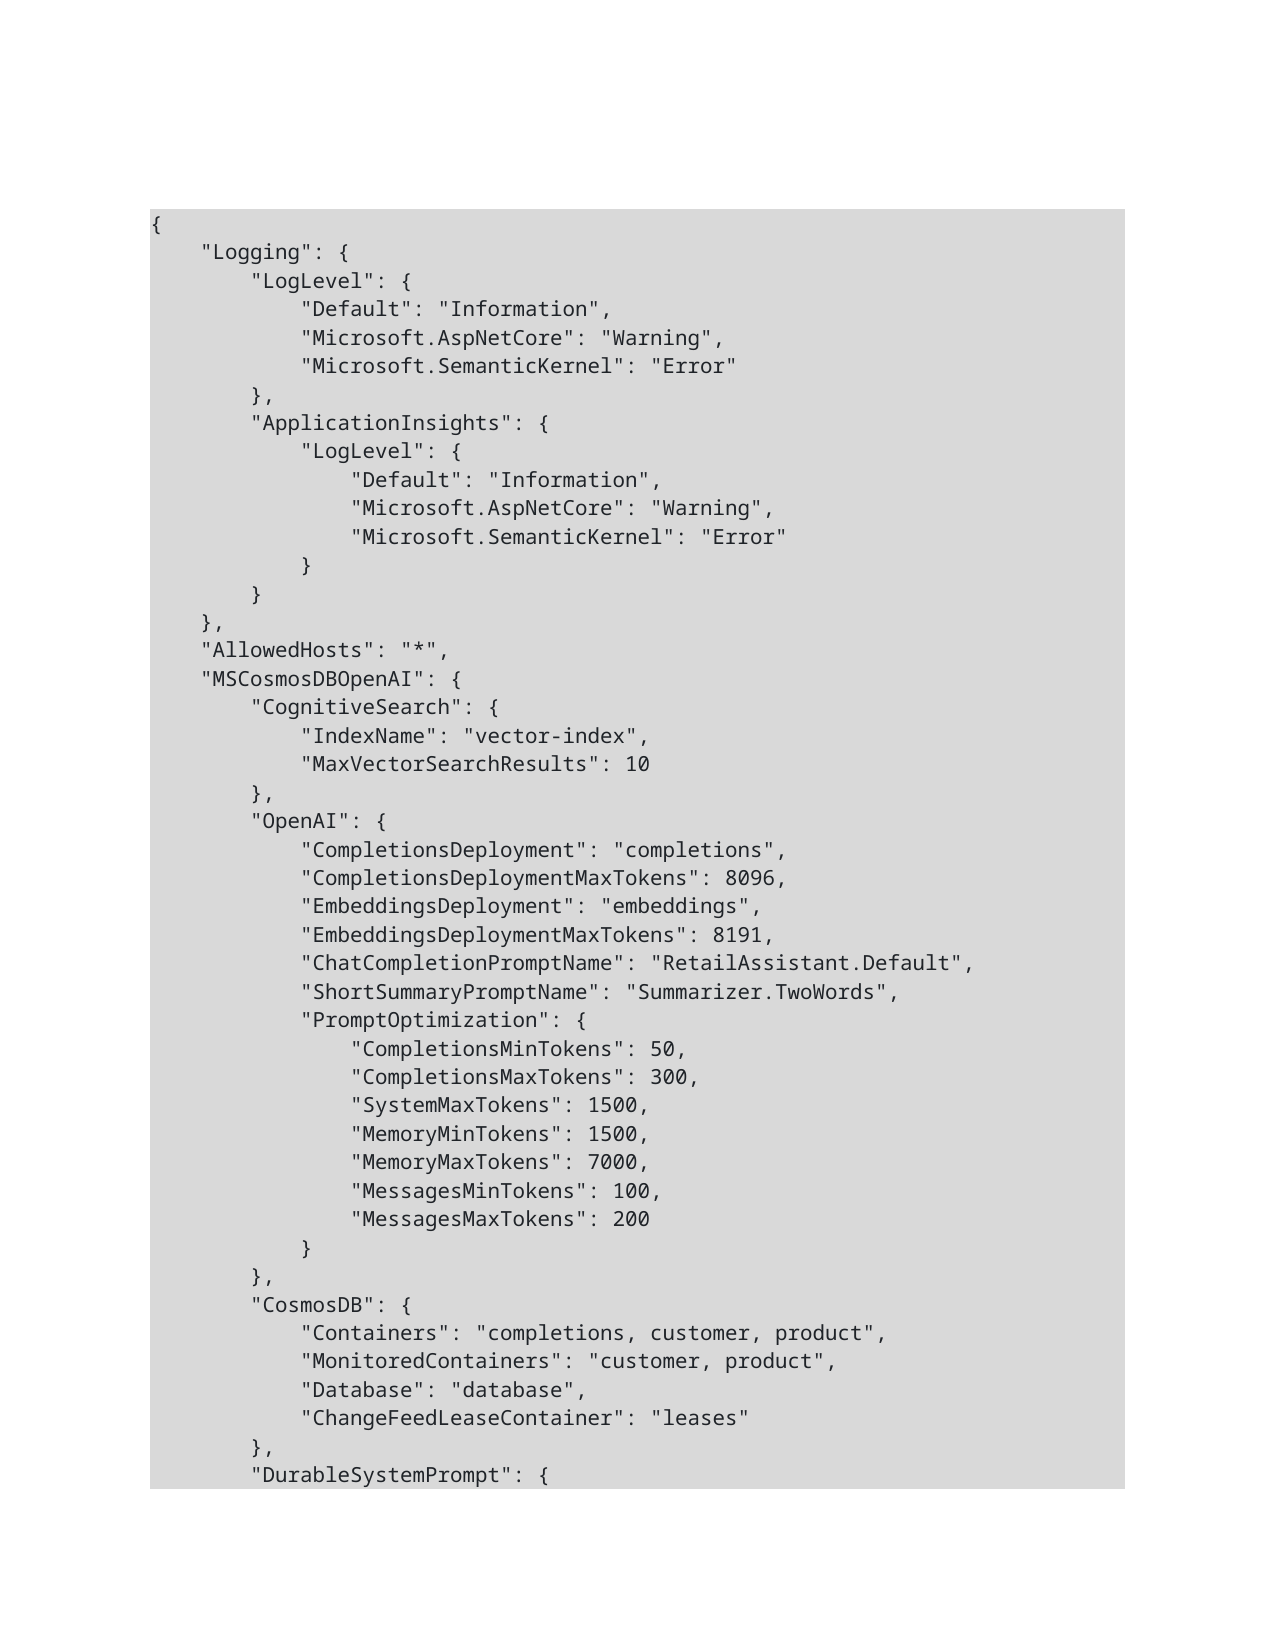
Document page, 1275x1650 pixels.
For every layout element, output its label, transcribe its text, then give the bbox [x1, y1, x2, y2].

text "ChatCompletionPromptName": "RetailAssistant.Default", [150, 948, 1125, 977]
text "CompletionsMinTokens": 50, [150, 1034, 1125, 1062]
text } [150, 579, 1125, 607]
text }, [150, 607, 1125, 636]
text "Microsoft.AspNetCore": "Warning", [150, 493, 1125, 522]
text "CompletionsDeploymentMaxTokens": 8096, [150, 863, 1125, 892]
text "CompletionsMaxTokens": 300, [150, 1062, 1125, 1091]
text { [150, 209, 1125, 237]
text "MessagesMinTokens": 100, [150, 1176, 1125, 1204]
text "CompletionsDeployment": "completions", [150, 835, 1125, 863]
text "LogLevel": { [150, 437, 1125, 465]
text "CosmosDB": { [150, 1290, 1125, 1318]
text "PromptOptimization": { [150, 1005, 1125, 1034]
text }, [150, 778, 1125, 806]
text "Microsoft.SemanticKernel": "Error" [150, 522, 1125, 550]
text "Microsoft.AspNetCore": "Warning", [150, 323, 1125, 351]
text "MemoryMinTokens": 1500, [150, 1119, 1125, 1147]
text "Default": "Information", [150, 294, 1125, 323]
text "LogLevel": { [150, 266, 1125, 294]
text "OpenAI": { [150, 806, 1125, 835]
text "ApplicationInsights": { [150, 408, 1125, 437]
text }, [150, 1261, 1125, 1290]
text } [150, 1233, 1125, 1261]
text "ShortSummaryPromptName": "Summarizer.TwoWords", [150, 977, 1125, 1005]
text "Logging": { [150, 237, 1125, 266]
text }, [150, 1432, 1125, 1460]
text "MemoryMaxTokens": 7000, [150, 1147, 1125, 1176]
text } [150, 550, 1125, 579]
text "Database": "database", [150, 1375, 1125, 1403]
text "EmbeddingsDeployment": "embeddings", [150, 892, 1125, 920]
text "Containers": "completions, customer, product", [150, 1318, 1125, 1347]
text "Microsoft.SemanticKernel": "Error" [150, 351, 1125, 380]
text "MonitoredContainers": "customer, product", [150, 1347, 1125, 1375]
text "IndexName": "vector-index", [150, 721, 1125, 749]
text "SystemMaxTokens": 1500, [150, 1091, 1125, 1119]
text "MaxVectorSearchResults": 10 [150, 749, 1125, 778]
text "ChangeFeedLeaseContainer": "leases" [150, 1403, 1125, 1432]
text "AllowedHosts": "*", [150, 636, 1125, 664]
text "Default": "Information", [150, 465, 1125, 493]
text }, [150, 380, 1125, 408]
text "MSCosmosDBOpenAI": { [150, 664, 1125, 692]
text "CognitiveSearch": { [150, 692, 1125, 721]
text "MessagesMaxTokens": 200 [150, 1204, 1125, 1233]
text "EmbeddingsDeploymentMaxTokens": 8191, [150, 920, 1125, 948]
text "DurableSystemPrompt": { [150, 1460, 1125, 1489]
